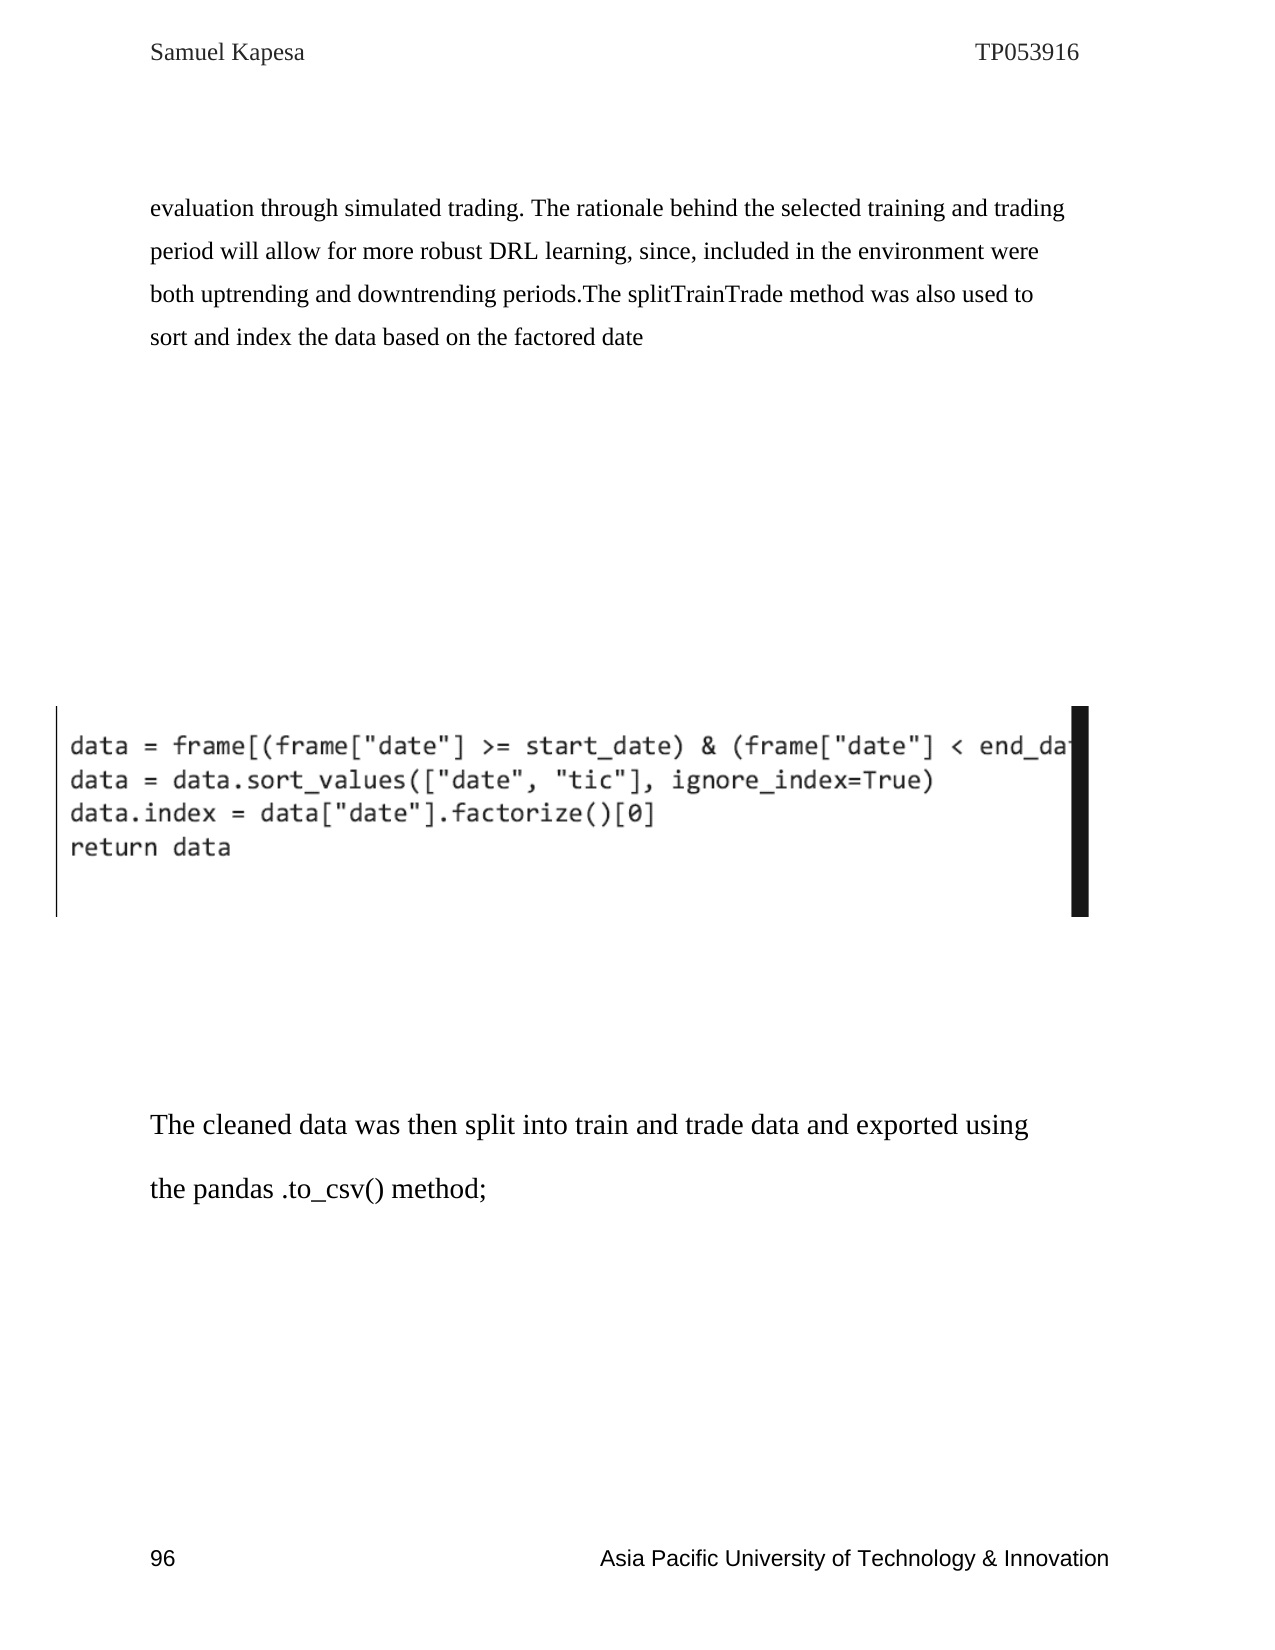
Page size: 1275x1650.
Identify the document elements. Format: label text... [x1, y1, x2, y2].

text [150, 193, 1071, 351]
text The cleaned data was then split into train and trade data and exported using the pandas .to_csv() method; [150, 1107, 1071, 1204]
picture [0, 706, 1089, 917]
